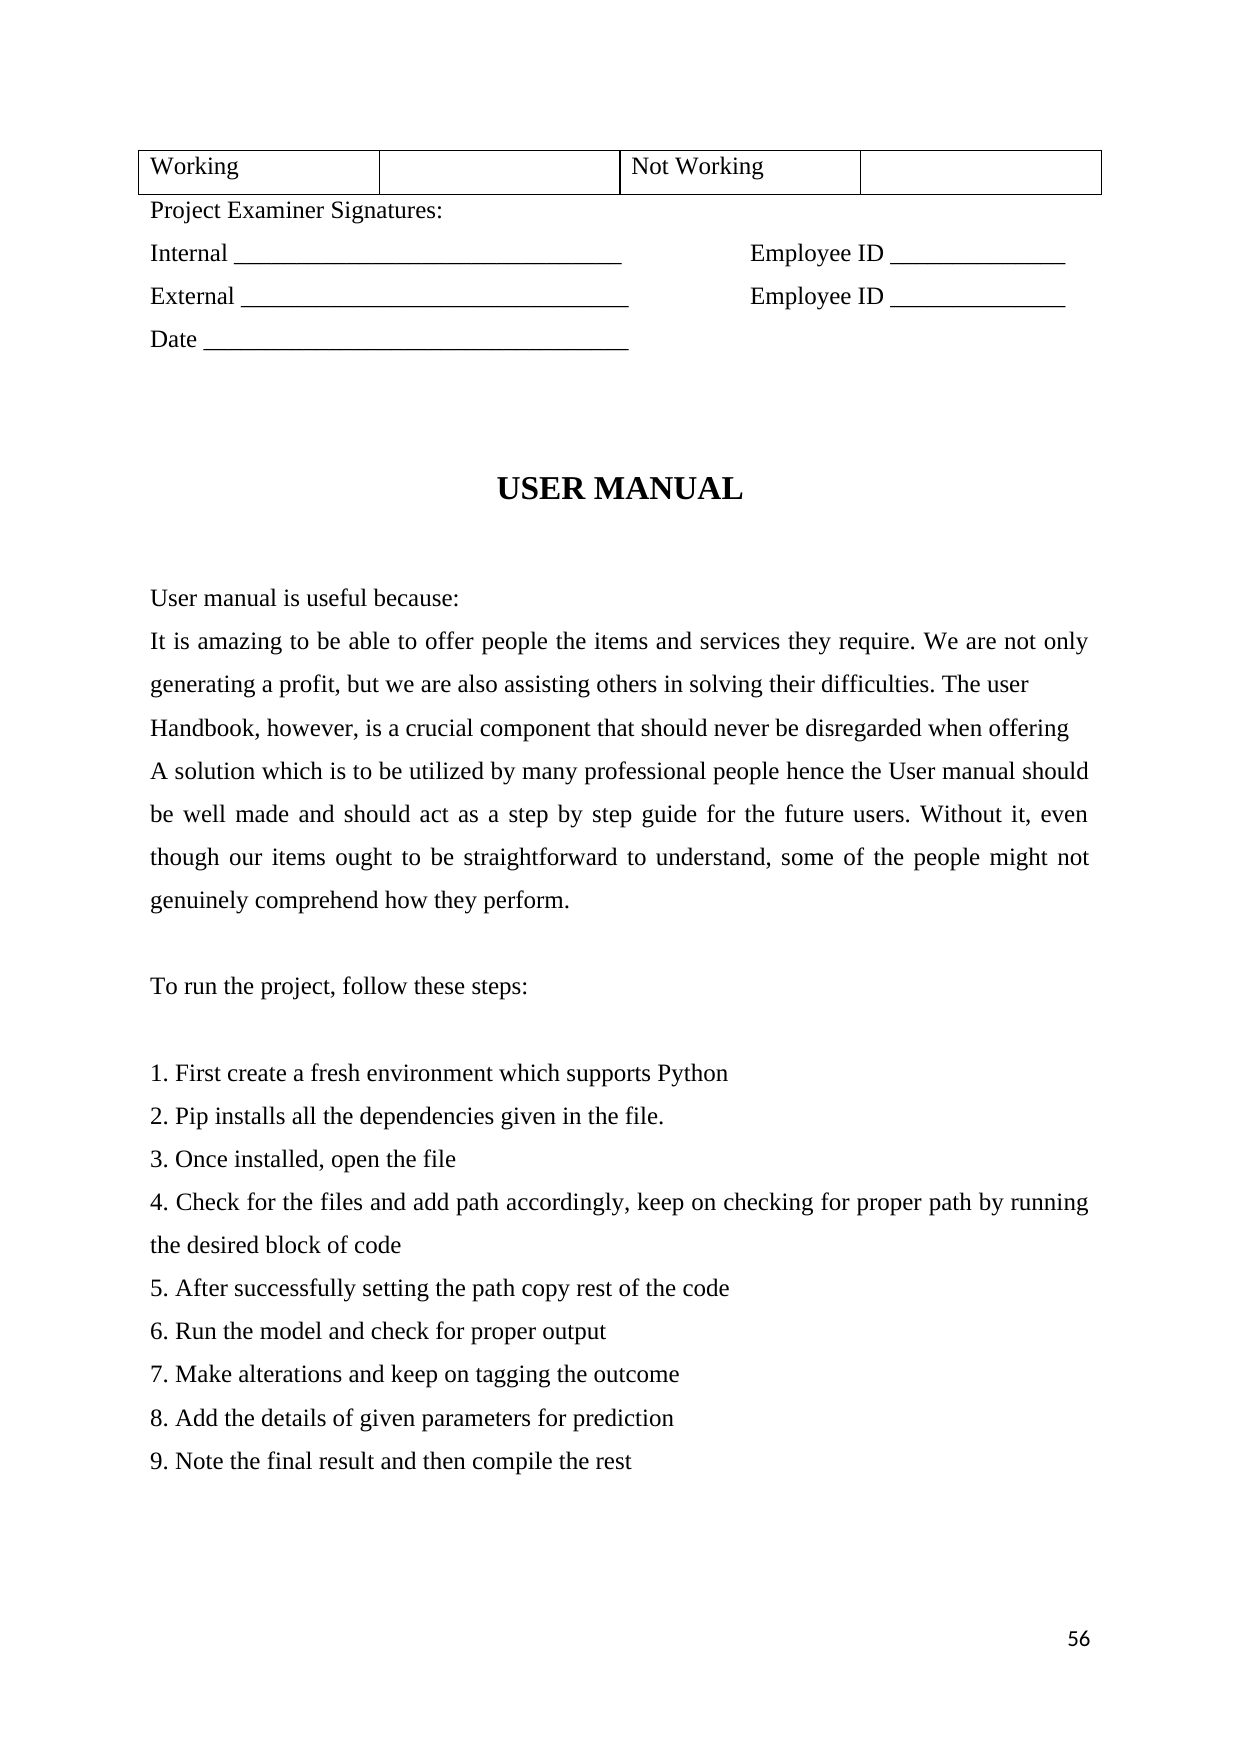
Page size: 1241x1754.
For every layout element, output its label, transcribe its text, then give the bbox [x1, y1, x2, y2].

list Project Examiner Signatures: [150, 195, 1090, 224]
list 3. Once installed, open the file [150, 1144, 1090, 1173]
list USER MANUAL [150, 468, 1090, 507]
list User manual is useful because: [150, 583, 1090, 612]
list 9. Note the final result and then compile the rest [150, 1446, 1090, 1474]
list External _______________________________ Employee ID ______________ [150, 281, 1090, 310]
list To run the project, follow these steps: [150, 971, 1090, 1000]
list Date __________________________________ [150, 324, 1090, 353]
list 6. Run the model and check for proper output [150, 1316, 1090, 1345]
table_header [861, 151, 1101, 194]
table_header Not Working [621, 151, 860, 194]
list 5. After successfully setting the path copy rest of the code [150, 1273, 1090, 1302]
list A solution which is to be utilized by many professional people hence the User manual should be well made and should act as a step by step guide for the future users. Without it, even though our items ought to be straightforward to understand, some of the people might not genuinely comprehend how they perform. [150, 756, 1090, 914]
list Handbook, however, is a crucial component that should never be disregarded when offering [150, 713, 1090, 741]
list 8. Add the details of given parameters for prediction [150, 1403, 1090, 1431]
list It is amazing to be able to offer people the items and services they require. We are not only generating a profit, but we are also assisting others in solving their difficulties. The user [150, 626, 1090, 698]
list 2. Pip installs all the dependencies given in the file. [150, 1101, 1090, 1129]
table_header Working [139, 151, 379, 194]
list 7. Make alterations and keep on tagging the outcome [150, 1359, 1090, 1388]
list 4. Check for the files and add path accordingly, keep on checking for proper path by running the desired block of code [150, 1187, 1090, 1259]
list Internal _______________________________ Employee ID ______________ [150, 238, 1090, 267]
list 1. First create a fresh environment which supports Python [150, 1058, 1090, 1086]
table_header [380, 151, 619, 194]
